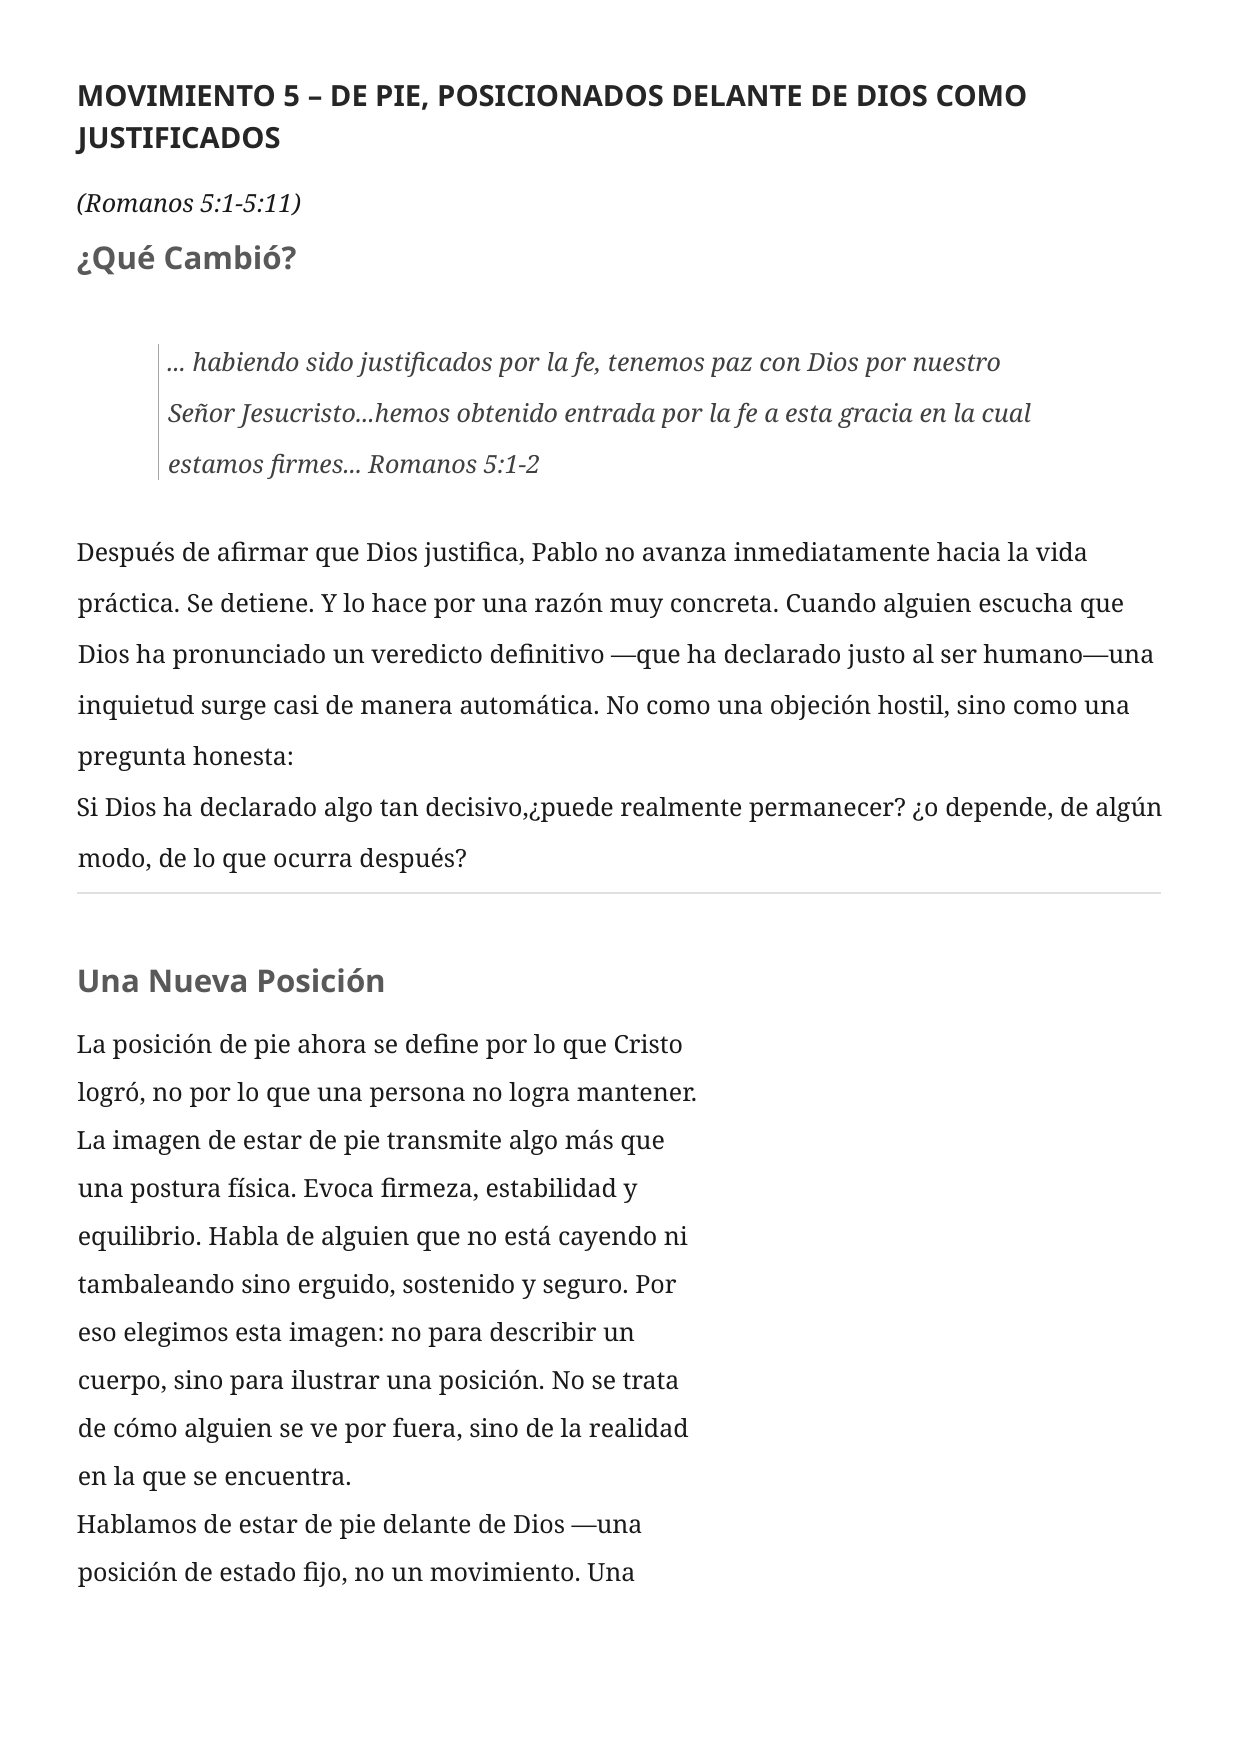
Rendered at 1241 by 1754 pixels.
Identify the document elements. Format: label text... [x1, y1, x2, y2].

subtitle ¿Qué Cambió? [77, 236, 1093, 279]
subtitle Una Nueva Posición [77, 959, 1093, 1002]
text (Romanos 5:1-5:11) [76, 185, 1163, 219]
text Si Dios ha declarado algo tan decisivo,¿puede realmente permanecer? ¿o depende, de algún modo, de lo que ocurra después? [76, 790, 1163, 875]
text La posición de pie ahora se define por lo que Cristo logró, no por lo que una persona no logra mantener. [76, 1027, 711, 1109]
text La imagen de estar de pie transmite algo más que una postura física. Evoca firmeza, estabilidad y equilibrio. Habla de alguien que no está cayendo ni tambaleando sino erguido, sostenido y seguro. Por eso elegimos esta imagen: no para describir un cuerpo, sino para ilustrar una posición. No se trata de cómo alguien se ve por fuera, sino de la realidad en la que se encuentra. [76, 1123, 711, 1493]
subtitle Movimiento 5 – De pie, posicionados delante de Dios como justificados [77, 75, 1093, 157]
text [76, 1507, 711, 1589]
text Después de afirmar que Dios justifica, Pablo no avanza inmediatamente hacia la vida práctica. Se detiene. Y lo hace por una razón muy concreta. Cuando alguien escucha que Dios ha pronunciado un veredicto definitivo —que ha declarado justo al ser humano—una inquietud surge casi de manera automática. No como una objeción hostil, sino como una pregunta honesta: [76, 535, 1163, 773]
text ... habiendo sido justificados por la fe, tenemos paz con Dios por nuestro Señor Jesucristo...hemos obtenido entrada por la fe a esta gracia en la cual estamos firmes... Romanos 5:1-2 [159, 344, 1073, 480]
